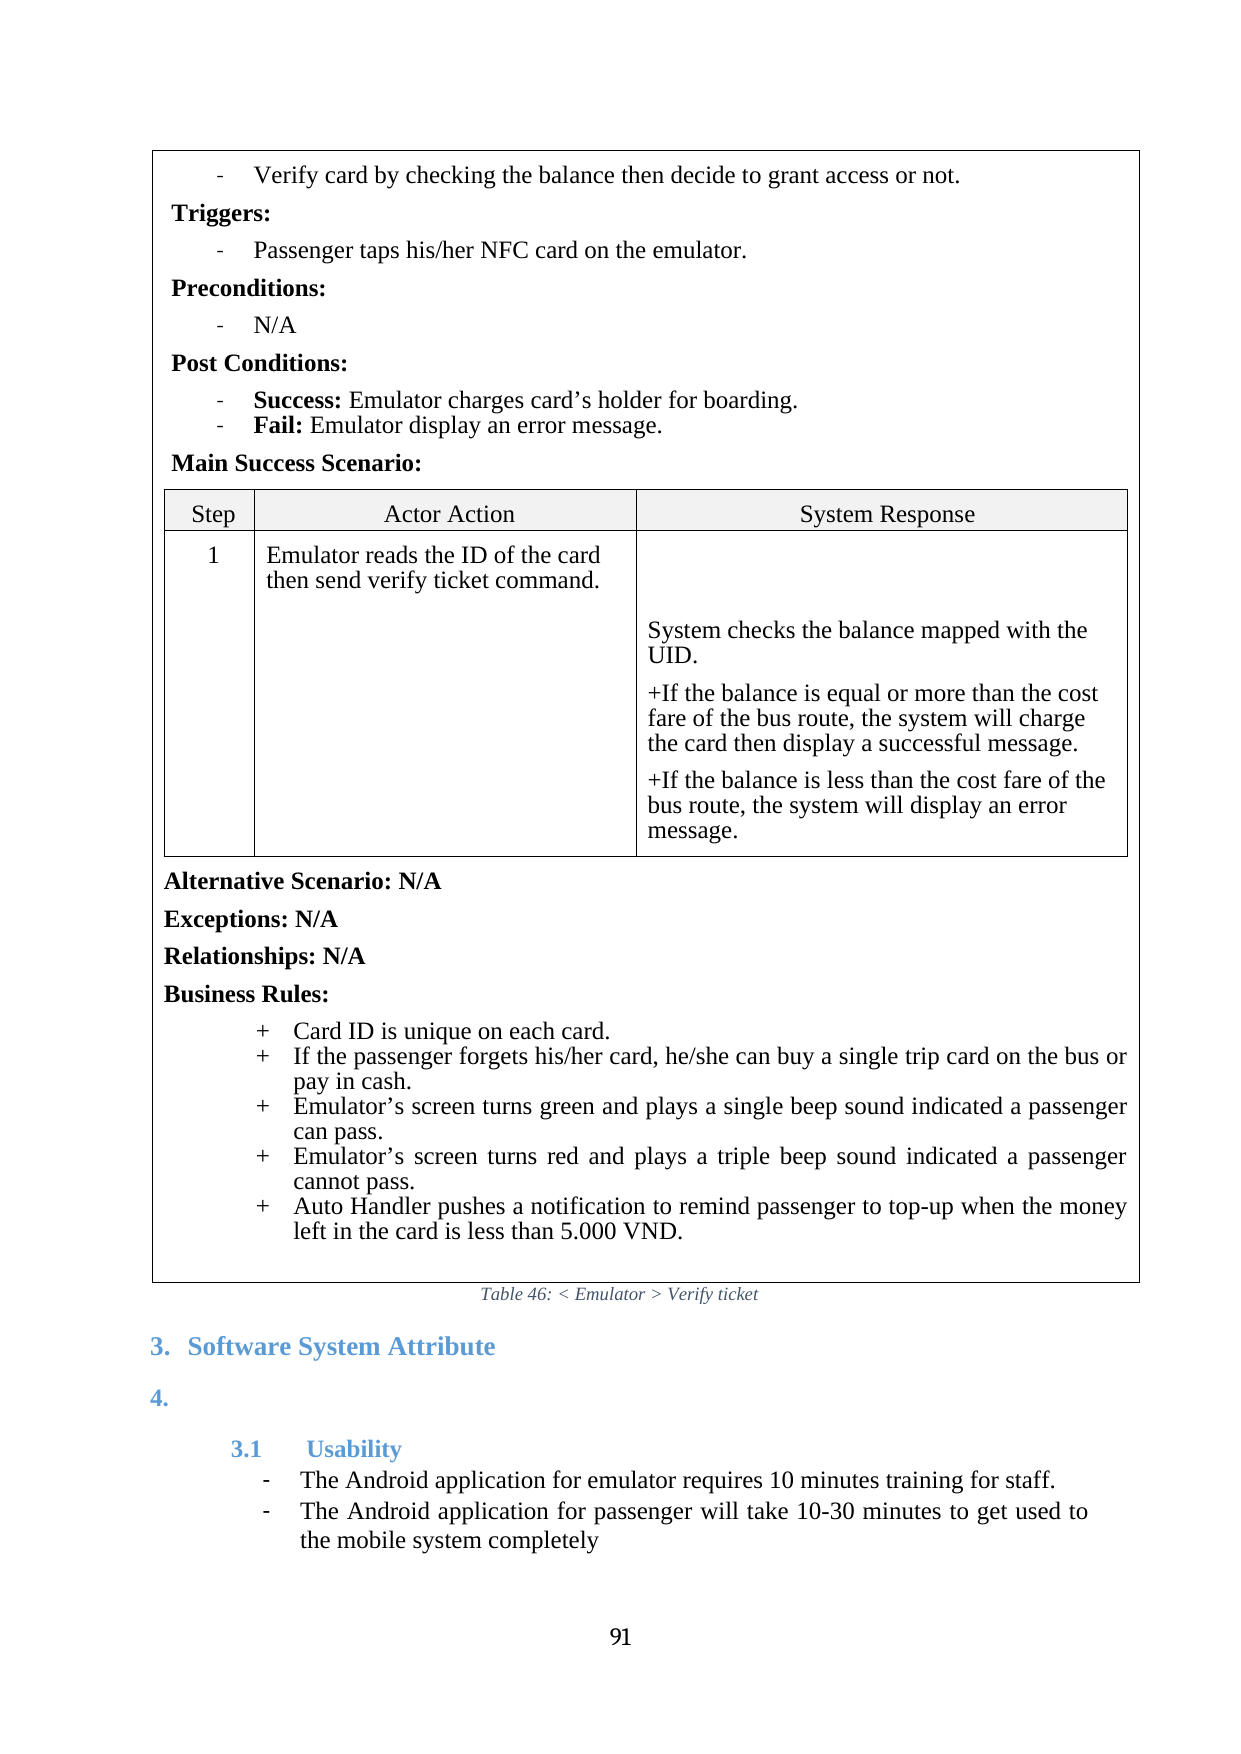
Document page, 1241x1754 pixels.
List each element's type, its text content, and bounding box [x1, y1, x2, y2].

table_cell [153, 151, 1139, 1282]
subtitle Software System Attribute [150, 1329, 1090, 1361]
text The Android application for passenger will take 10-30 minutes to get used to the mobile system completely [262, 1495, 1090, 1554]
subtitle Usability [150, 1434, 1090, 1463]
text The Android application for emulator requires 10 minutes training for staff. [262, 1464, 1090, 1495]
